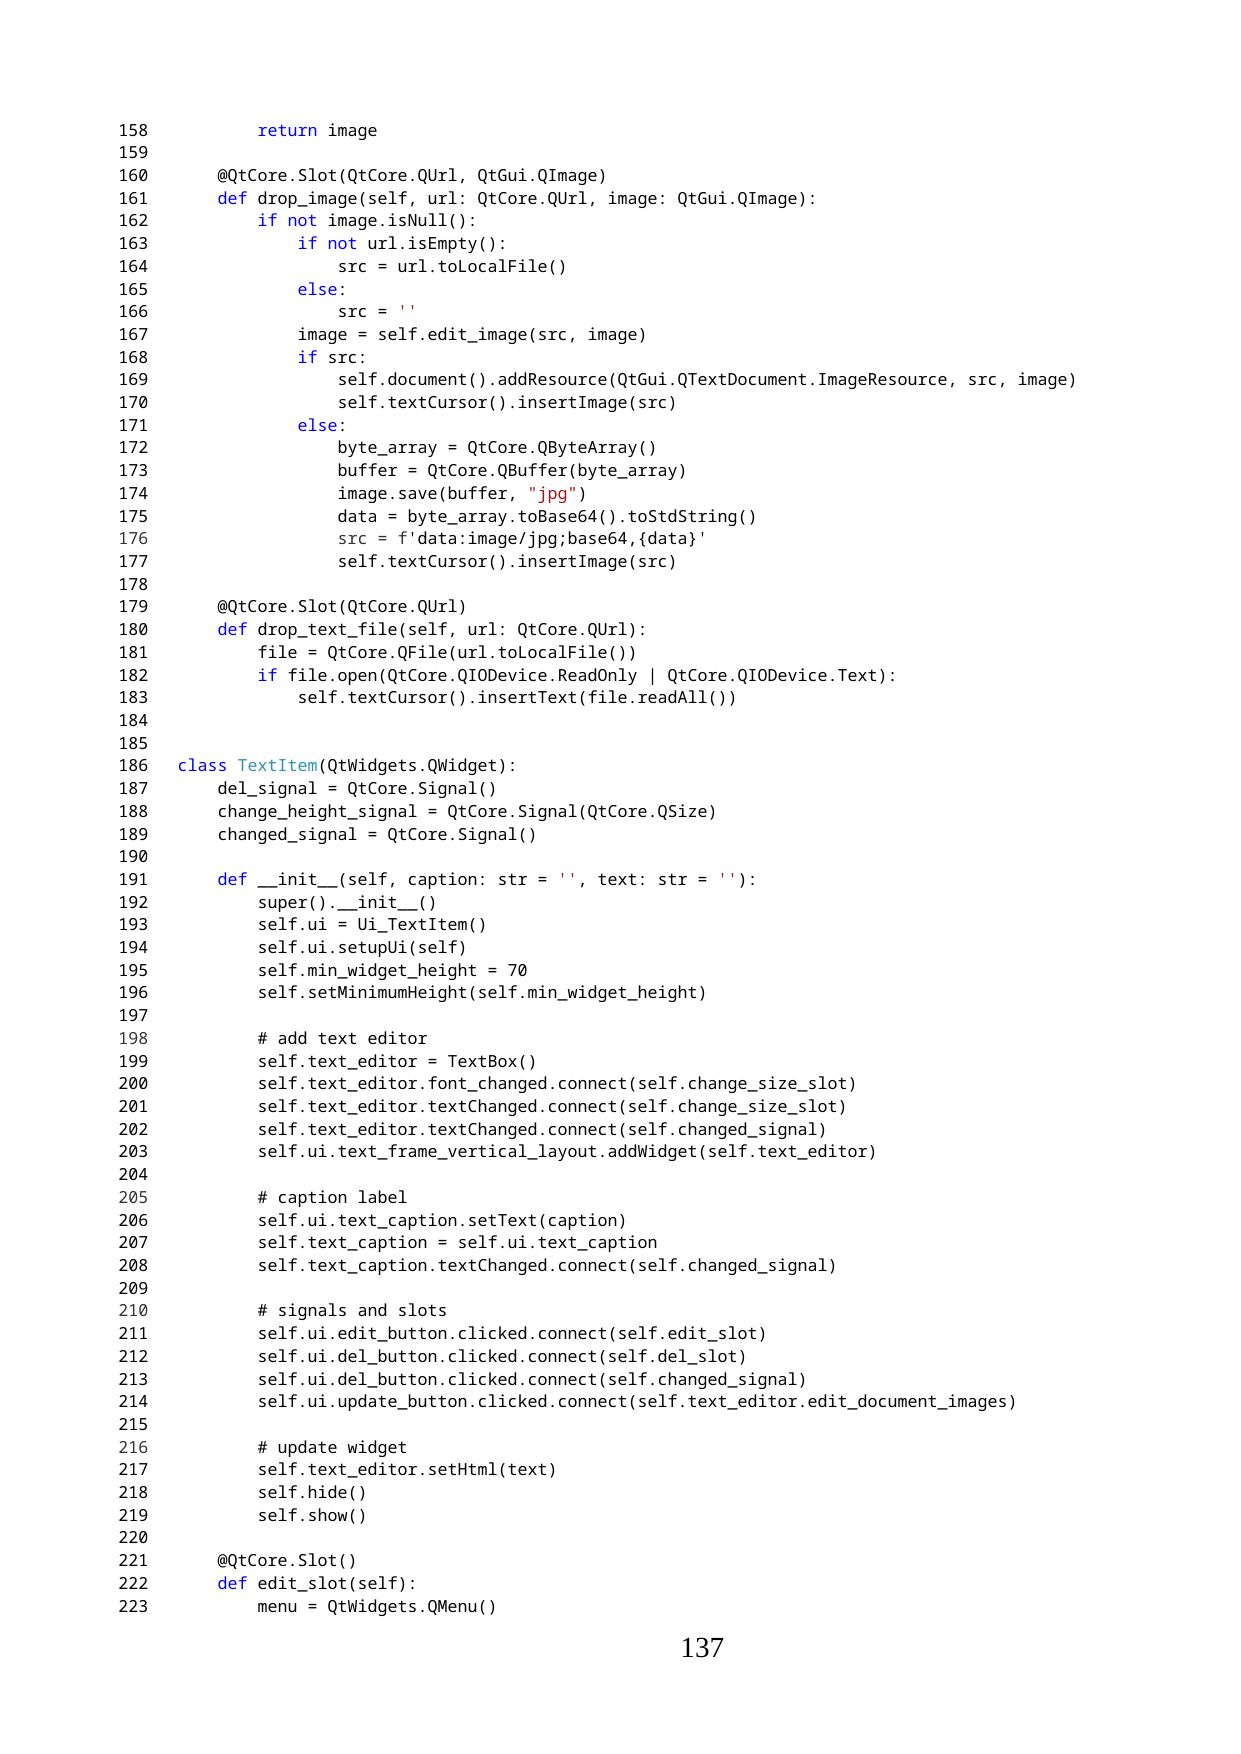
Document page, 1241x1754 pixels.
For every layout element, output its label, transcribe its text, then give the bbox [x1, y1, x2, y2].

text self.setMinimumHeight(self.min_widget_height) [118, 981, 1152, 1004]
text src = url.toLocalFile() [118, 254, 1152, 277]
text src = '' [118, 300, 1152, 322]
text # update widget [118, 1435, 1152, 1458]
text self.ui.edit_button.clicked.connect(self.edit_slot) [118, 1322, 1152, 1344]
text self.ui.setupUi(self) [118, 936, 1152, 958]
text byte_array = QtCore.QByteArray() [118, 436, 1152, 459]
text def drop_image(self, url: QtCore.QUrl, image: QtGui.QImage): [118, 186, 1152, 209]
text data = byte_array.toBase64().toStdString() [118, 504, 1152, 527]
text if file.open(QtCore.QIODevice.ReadOnly | QtCore.QIODevice.Text): [118, 663, 1152, 686]
text self.hide() [118, 1481, 1152, 1503]
text file = QtCore.QFile(url.toLocalFile()) [118, 640, 1152, 663]
text self.text_editor.textChanged.connect(self.changed_signal) [118, 1117, 1152, 1140]
text return image [118, 118, 1152, 141]
text @QtCore.Slot(QtCore.QUrl, QtGui.QImage) [118, 163, 1152, 186]
text src = f'data:image/jpg;base64,{data}' [118, 527, 1152, 549]
text image.save(buffer, "jpg") [118, 481, 1152, 504]
text self.text_editor = TextBox() [118, 1049, 1152, 1072]
text # caption label [118, 1185, 1152, 1208]
text self.text_editor.textChanged.connect(self.change_size_slot) [118, 1094, 1152, 1117]
text image = self.edit_image(src, image) [118, 322, 1152, 345]
text @QtCore.Slot(QtCore.QUrl) [118, 595, 1152, 618]
text self.ui.text_caption.setText(caption) [118, 1208, 1152, 1231]
text def drop_text_file(self, url: QtCore.QUrl): [118, 618, 1152, 640]
text menu = QtWidgets.QMenu() [118, 1594, 1152, 1617]
text self.textCursor().insertText(file.readAll()) [118, 686, 1152, 708]
text self.textCursor().insertImage(src) [118, 549, 1152, 572]
text if not url.isEmpty(): [118, 232, 1152, 254]
text change_height_signal = QtCore.Signal(QtCore.QSize) [118, 799, 1152, 822]
text self.text_caption = self.ui.text_caption [118, 1231, 1152, 1253]
text self.ui.del_button.clicked.connect(self.del_slot) [118, 1344, 1152, 1367]
text def __init__(self, caption: str = '', text: str = ''): [118, 867, 1152, 890]
text self.text_editor.font_changed.connect(self.change_size_slot) [118, 1072, 1152, 1094]
text self.text_caption.textChanged.connect(self.changed_signal) [118, 1253, 1152, 1276]
text self.min_widget_height = 70 [118, 958, 1152, 981]
text self.ui.del_button.clicked.connect(self.changed_signal) [118, 1367, 1152, 1390]
text @QtCore.Slot() [118, 1549, 1152, 1571]
text if not image.isNull(): [118, 209, 1152, 232]
text buffer = QtCore.QBuffer(byte_array) [118, 459, 1152, 481]
text self.ui = Ui_TextItem() [118, 913, 1152, 936]
text del_signal = QtCore.Signal() [118, 777, 1152, 799]
text self.show() [118, 1503, 1152, 1526]
text self.document().addResource(QtGui.QTextDocument.ImageResource, src, image) [118, 368, 1152, 391]
text self.ui.text_frame_vertical_layout.addWidget(self.text_editor) [118, 1140, 1152, 1163]
text # add text editor [118, 1026, 1152, 1049]
text self.textCursor().insertImage(src) [118, 391, 1152, 413]
text class TextItem(QtWidgets.QWidget): [118, 754, 1152, 777]
text if src: [118, 345, 1152, 368]
text self.ui.update_button.clicked.connect(self.text_editor.edit_document_images) [118, 1390, 1152, 1412]
text else: [118, 277, 1152, 300]
text self.text_editor.setHtml(text) [118, 1458, 1152, 1481]
text changed_signal = QtCore.Signal() [118, 822, 1152, 845]
text def edit_slot(self): [118, 1571, 1152, 1594]
text else: [118, 413, 1152, 436]
text super().__init__() [118, 890, 1152, 913]
text # signals and slots [118, 1299, 1152, 1322]
